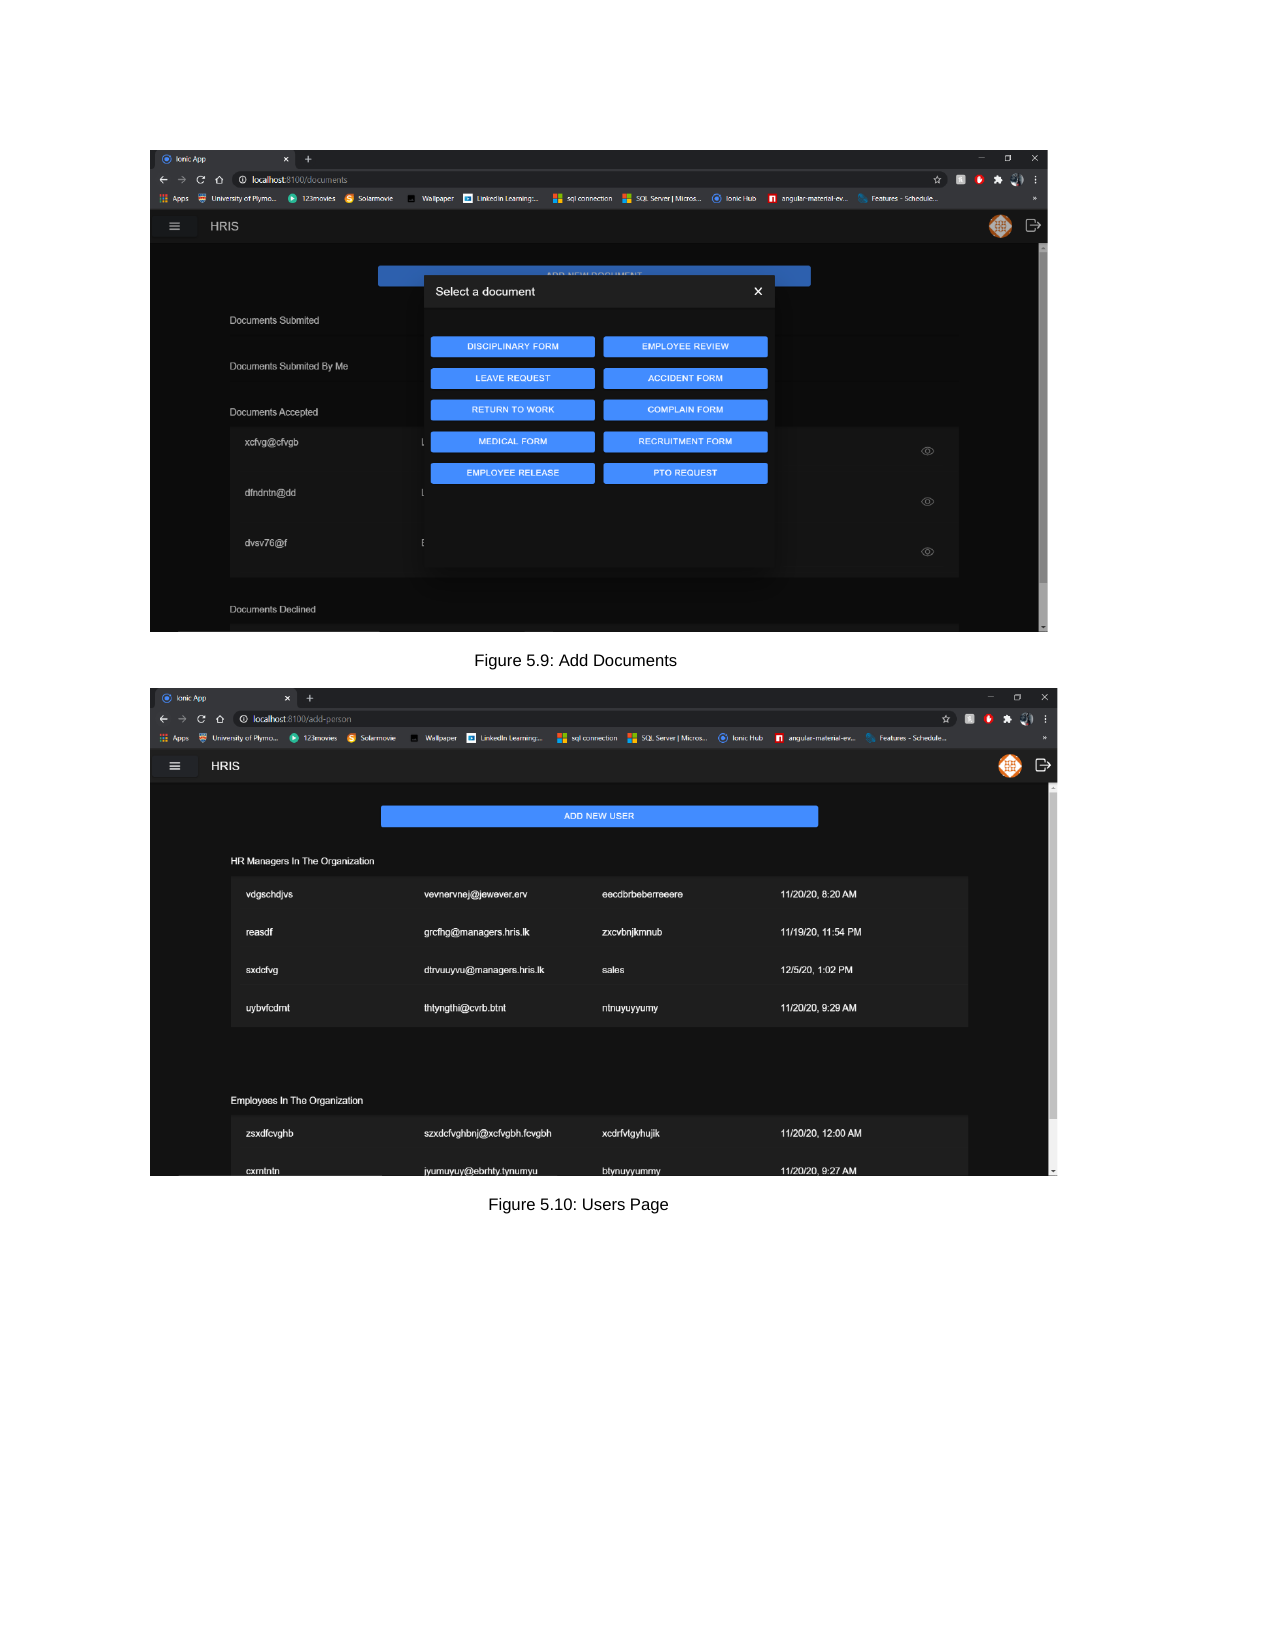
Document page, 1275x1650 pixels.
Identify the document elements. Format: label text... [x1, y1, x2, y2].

text Figure 5.9: Add Documents [150, 651, 1125, 670]
text Figure 5.10: Users Page [150, 1194, 1125, 1213]
picture [150, 688, 1058, 1176]
picture [150, 150, 1048, 632]
